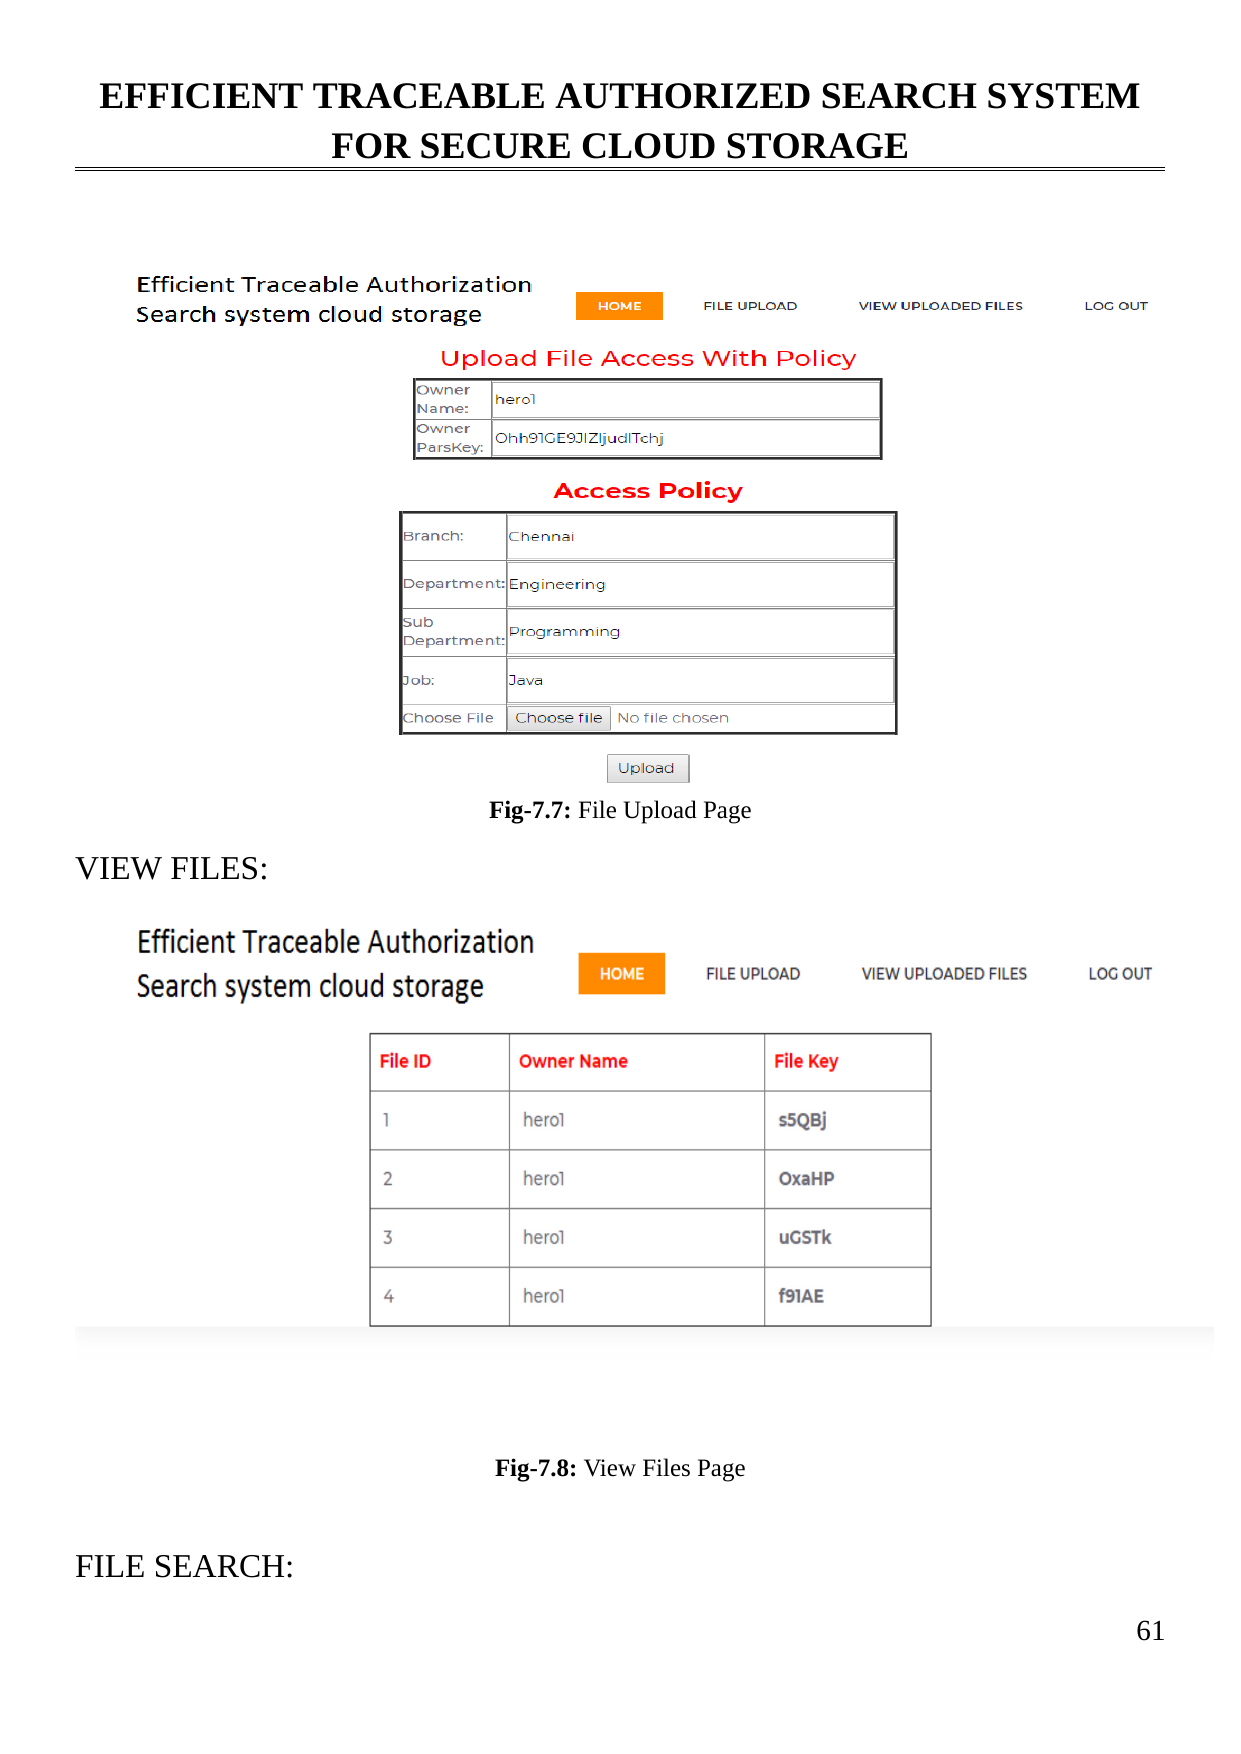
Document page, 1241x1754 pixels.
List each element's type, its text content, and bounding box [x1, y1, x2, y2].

text Fig-7.8: View Files Page [75, 1453, 1165, 1481]
picture [75, 913, 1215, 1427]
text Fig-7.7: File Upload Page [75, 791, 1165, 823]
text FILE SEARCH: [75, 1546, 1165, 1585]
text VIEW FILES: [75, 849, 1165, 887]
picture [75, 265, 1211, 791]
